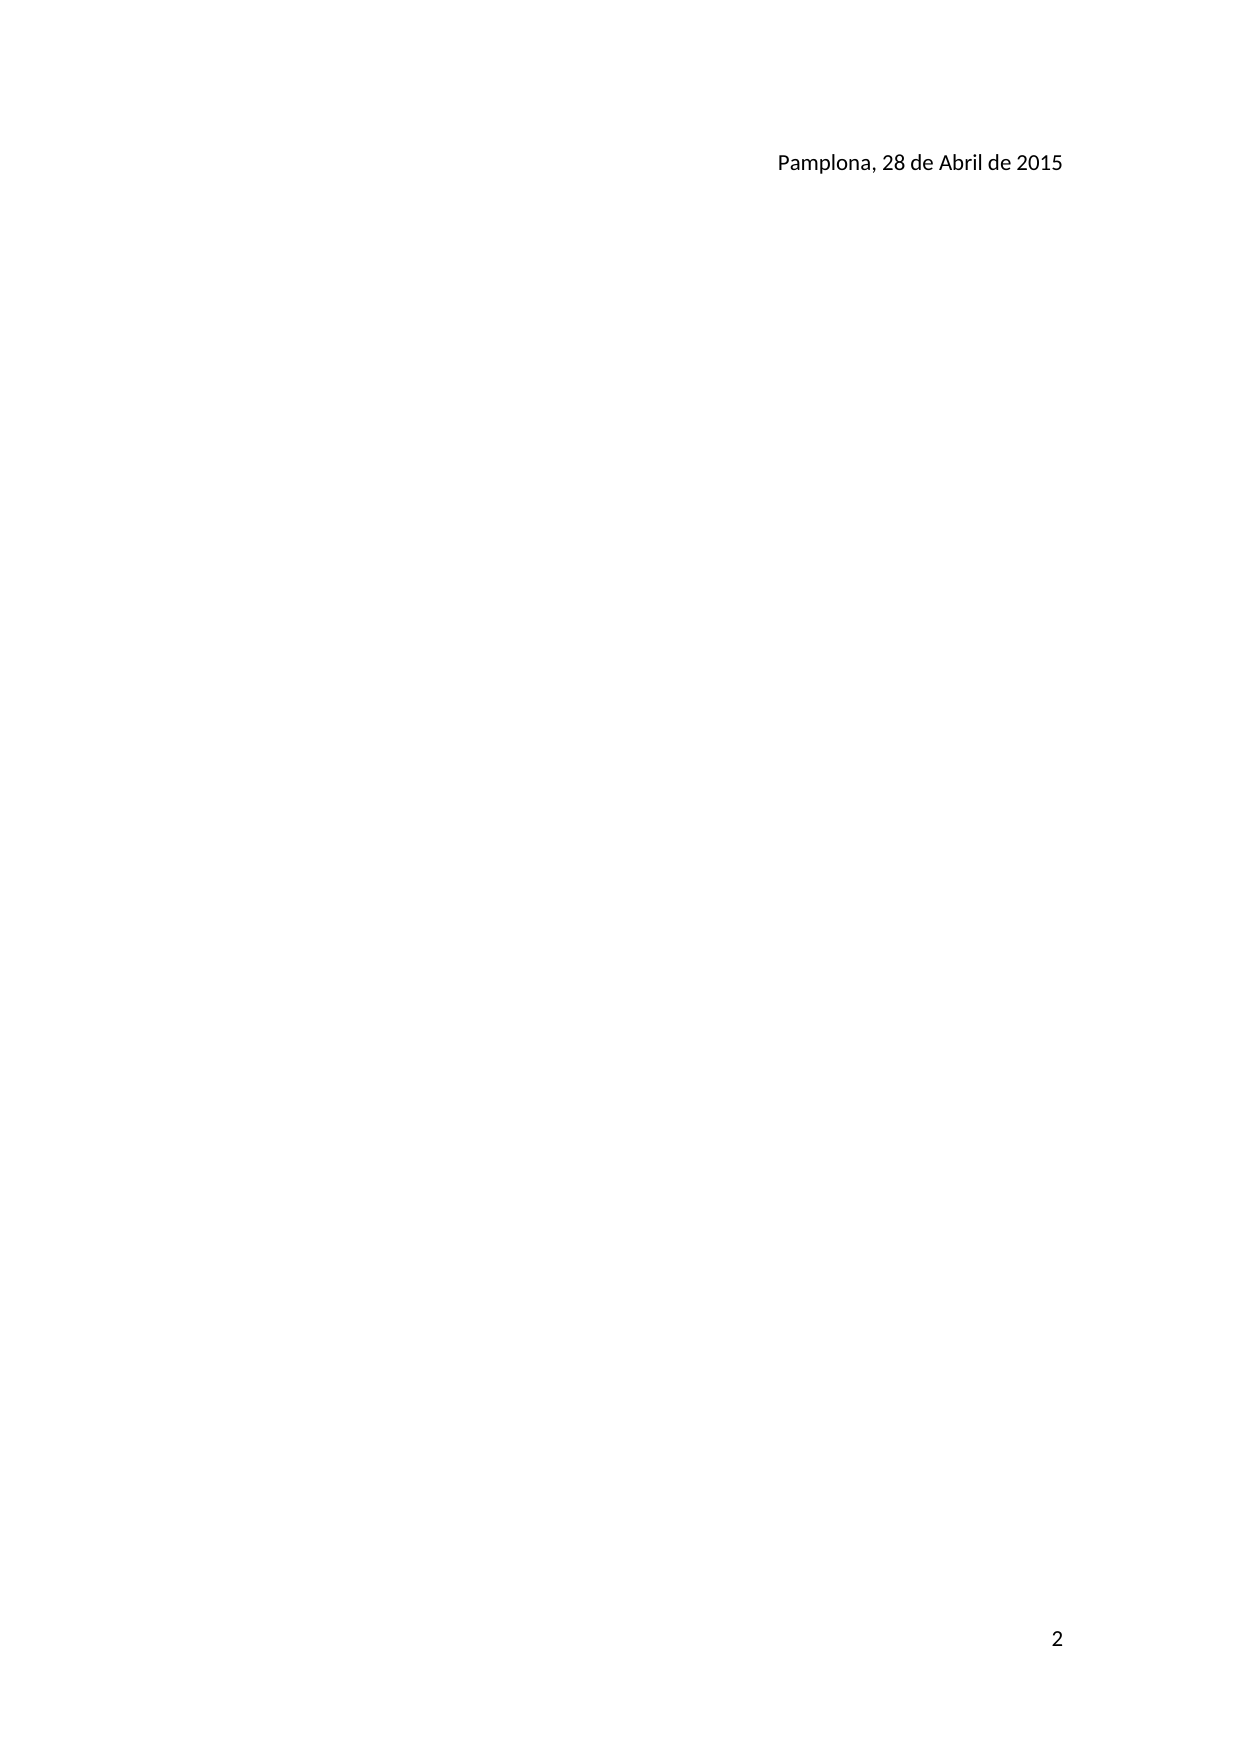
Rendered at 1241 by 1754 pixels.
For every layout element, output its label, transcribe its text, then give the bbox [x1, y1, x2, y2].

text Pamplona, 28 de Abril de 2015 [177, 148, 1063, 176]
